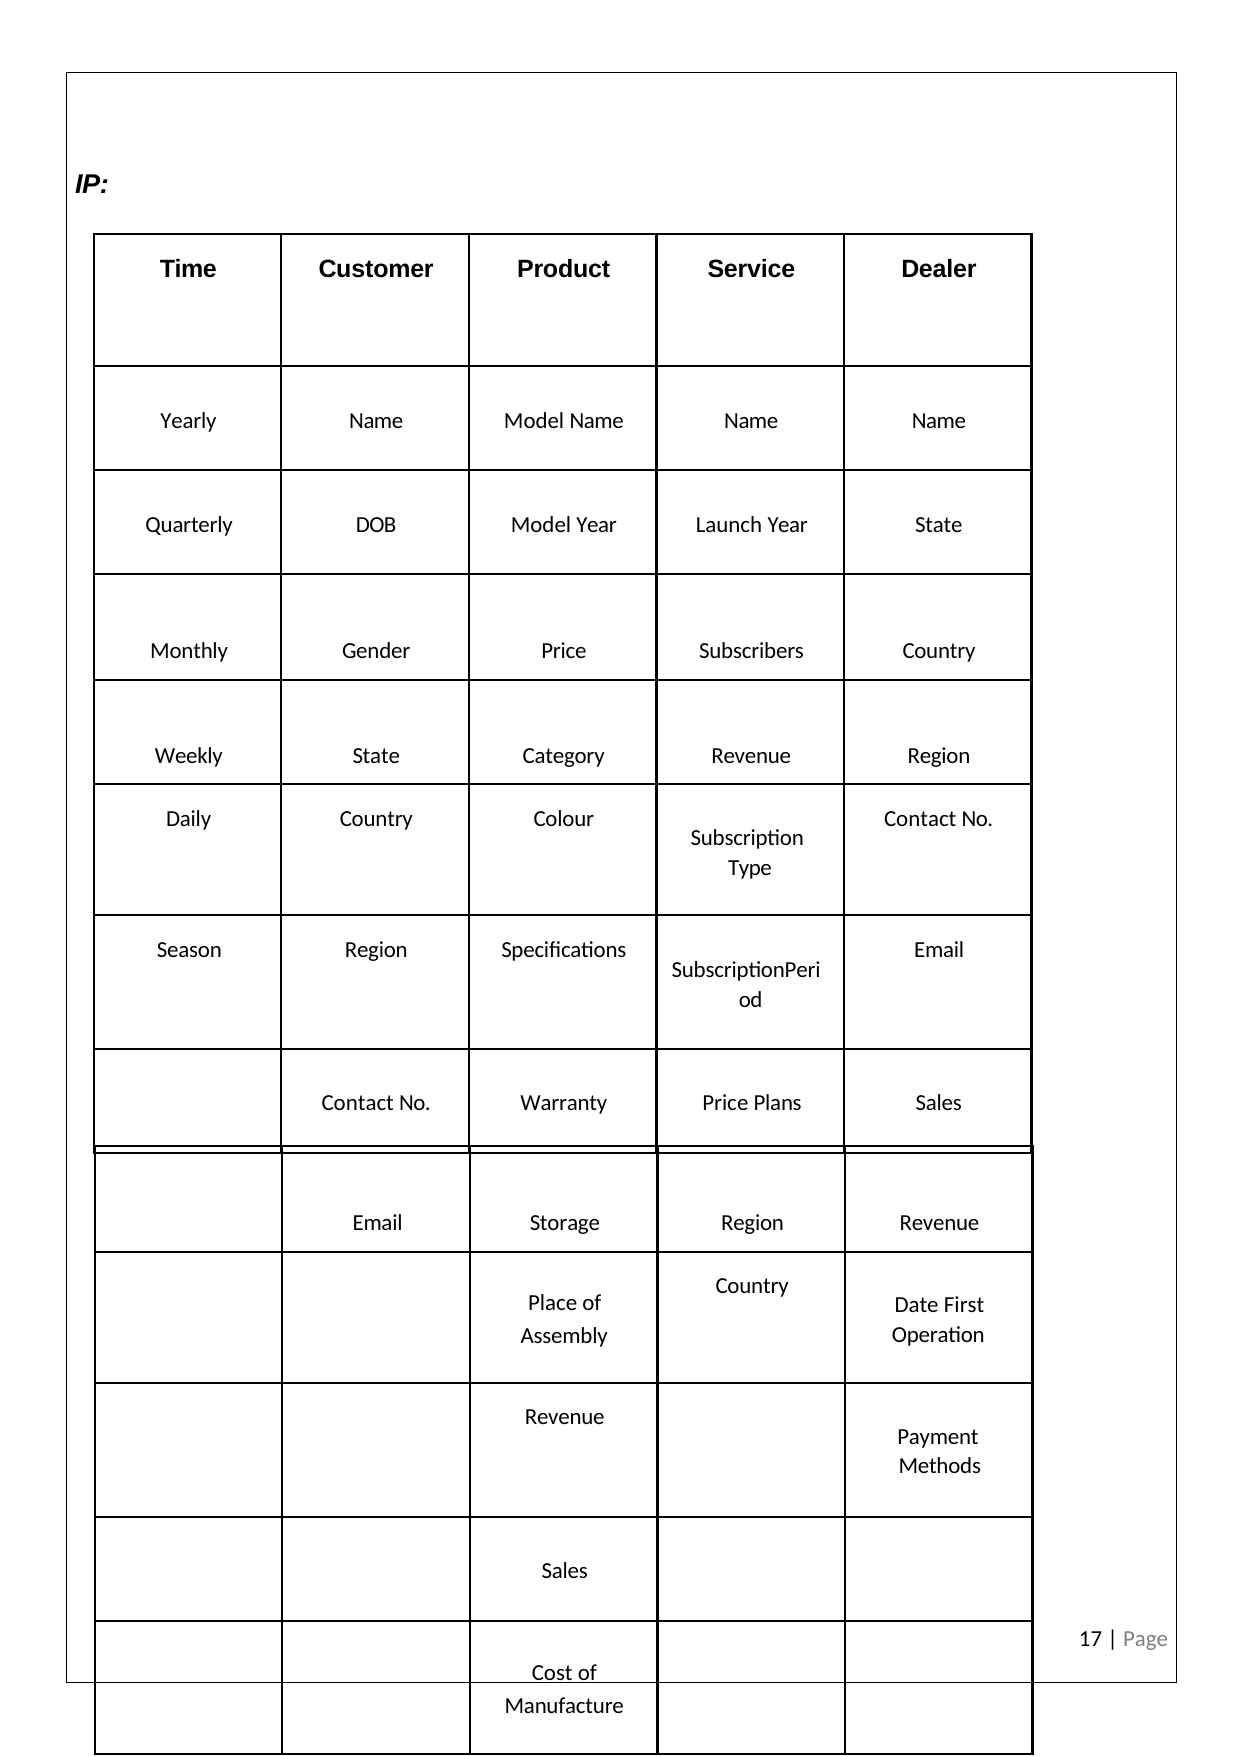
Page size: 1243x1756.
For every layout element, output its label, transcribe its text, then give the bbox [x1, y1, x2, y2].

table_cell Contact No. [845, 785, 1030, 914]
table_cell SubscriptionPeri od [658, 916, 843, 1047]
table_cell Cost of Manufacture [471, 1622, 656, 1753]
table_cell Specifications [470, 916, 655, 1047]
subtitle IP: [75, 168, 1168, 199]
table_cell Region [845, 681, 1030, 783]
table_cell Launch Year [658, 471, 843, 573]
table_cell Quarterly [95, 471, 280, 573]
table_cell Category [470, 681, 655, 783]
table_cell Season [95, 916, 280, 1047]
table_cell Country [282, 785, 468, 914]
table_cell Daily [95, 785, 280, 914]
table_cell Weekly [95, 681, 280, 783]
table_cell Model Name [470, 367, 655, 469]
table_cell Revenue [658, 681, 843, 783]
table_header Region [659, 1147, 844, 1251]
table_cell Price [470, 575, 655, 679]
table_cell Sales [471, 1518, 656, 1620]
table_cell Contact No. [282, 1050, 468, 1145]
table_cell Revenue [471, 1384, 656, 1516]
table_cell [283, 1518, 469, 1620]
table_cell Email [845, 916, 1030, 1047]
table_cell Monthly [95, 575, 280, 679]
table_cell [846, 1622, 1031, 1753]
table_cell Region [282, 916, 468, 1047]
table_cell [846, 1518, 1031, 1620]
table_cell Payment Methods [846, 1384, 1031, 1516]
table_header Dealer [845, 235, 1030, 364]
table_cell Gender [282, 575, 468, 679]
table_cell DOB [282, 471, 468, 573]
table_cell Warranty [470, 1050, 655, 1145]
table_cell Country [659, 1253, 844, 1382]
table_cell [95, 1050, 280, 1145]
table_header Service [658, 235, 843, 364]
table_cell Sales [845, 1050, 1030, 1145]
table_cell [96, 1253, 281, 1382]
table_header Customer [282, 235, 468, 364]
table_cell [659, 1622, 844, 1753]
table_cell Subscribers [658, 575, 843, 679]
table_cell [659, 1518, 844, 1620]
table_header Revenue [846, 1147, 1031, 1251]
table_header Storage [471, 1147, 656, 1251]
table_cell [283, 1253, 469, 1382]
table_cell [283, 1384, 469, 1516]
table_cell Place of Assembly [471, 1253, 656, 1382]
table_cell Country [845, 575, 1030, 679]
table_cell State [282, 681, 468, 783]
table_cell State [845, 471, 1030, 573]
table_header [96, 1147, 281, 1251]
table_cell Name [658, 367, 843, 469]
table_header Email [283, 1147, 469, 1251]
table_cell Colour [470, 785, 655, 914]
table_cell [96, 1384, 281, 1516]
table_cell Price Plans [658, 1050, 843, 1145]
table_cell [96, 1622, 281, 1753]
table_cell [659, 1384, 844, 1516]
table_cell Yearly [95, 367, 280, 469]
table_cell Name [282, 367, 468, 469]
table_cell [96, 1518, 281, 1620]
table_header Time [95, 235, 280, 364]
table_cell Subscription Type [658, 785, 843, 914]
table_header Product [470, 235, 655, 364]
table_cell Date First Operation [846, 1253, 1031, 1382]
table_cell Name [845, 367, 1030, 469]
table_cell [283, 1622, 469, 1753]
table_cell Model Year [470, 471, 655, 573]
